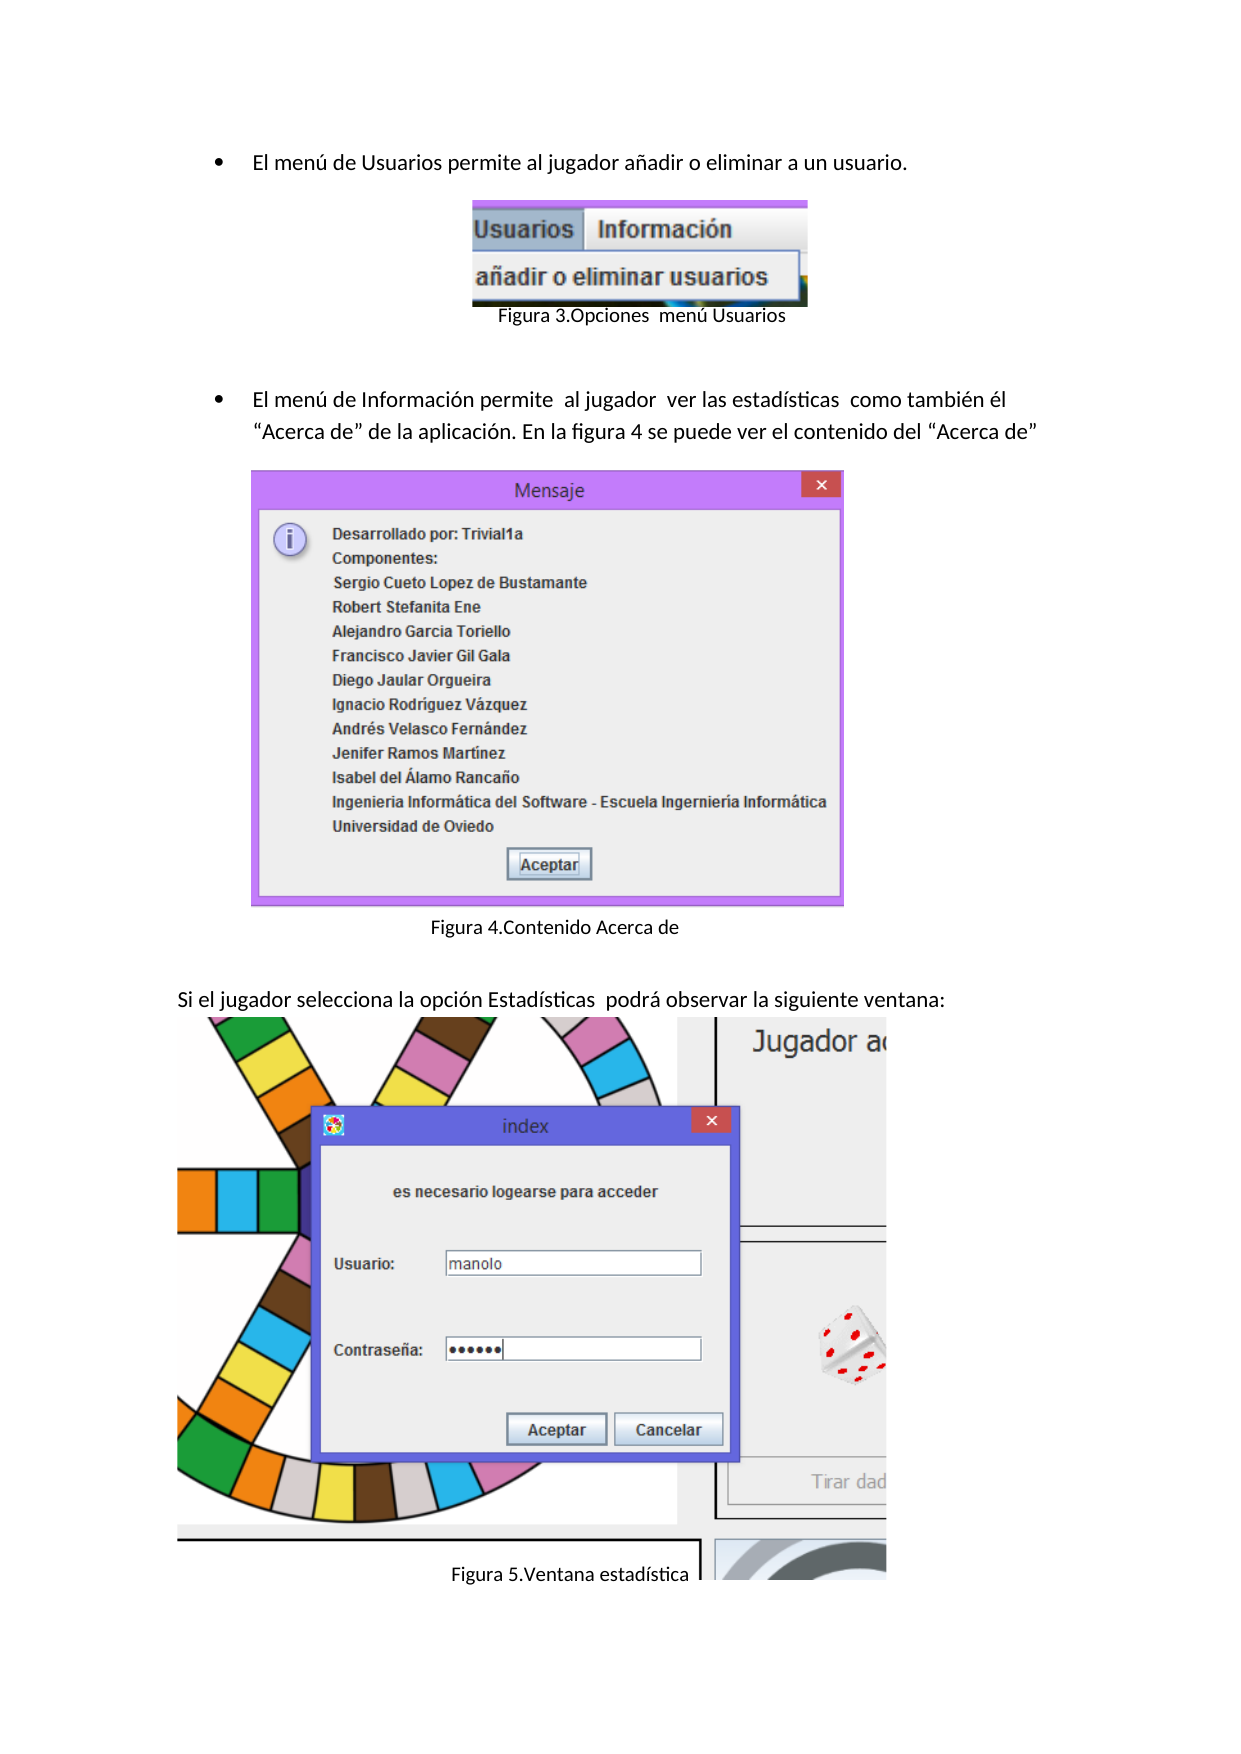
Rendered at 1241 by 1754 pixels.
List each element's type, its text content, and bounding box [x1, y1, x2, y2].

list El menú de Información permite al jugador ver las estadísticas como también él “Acerca de” de la aplicación. En la figura 4 se puede ver el contenido del “Acerca de” [215, 385, 1063, 445]
picture [177, 1017, 887, 1580]
picture [576, 1572, 581, 1580]
list El menú de Usuarios permite al jugador añadir o eliminar a un usuario. [215, 148, 1063, 176]
picture [549, 1572, 554, 1580]
picture [251, 470, 844, 908]
picture [472, 200, 808, 307]
